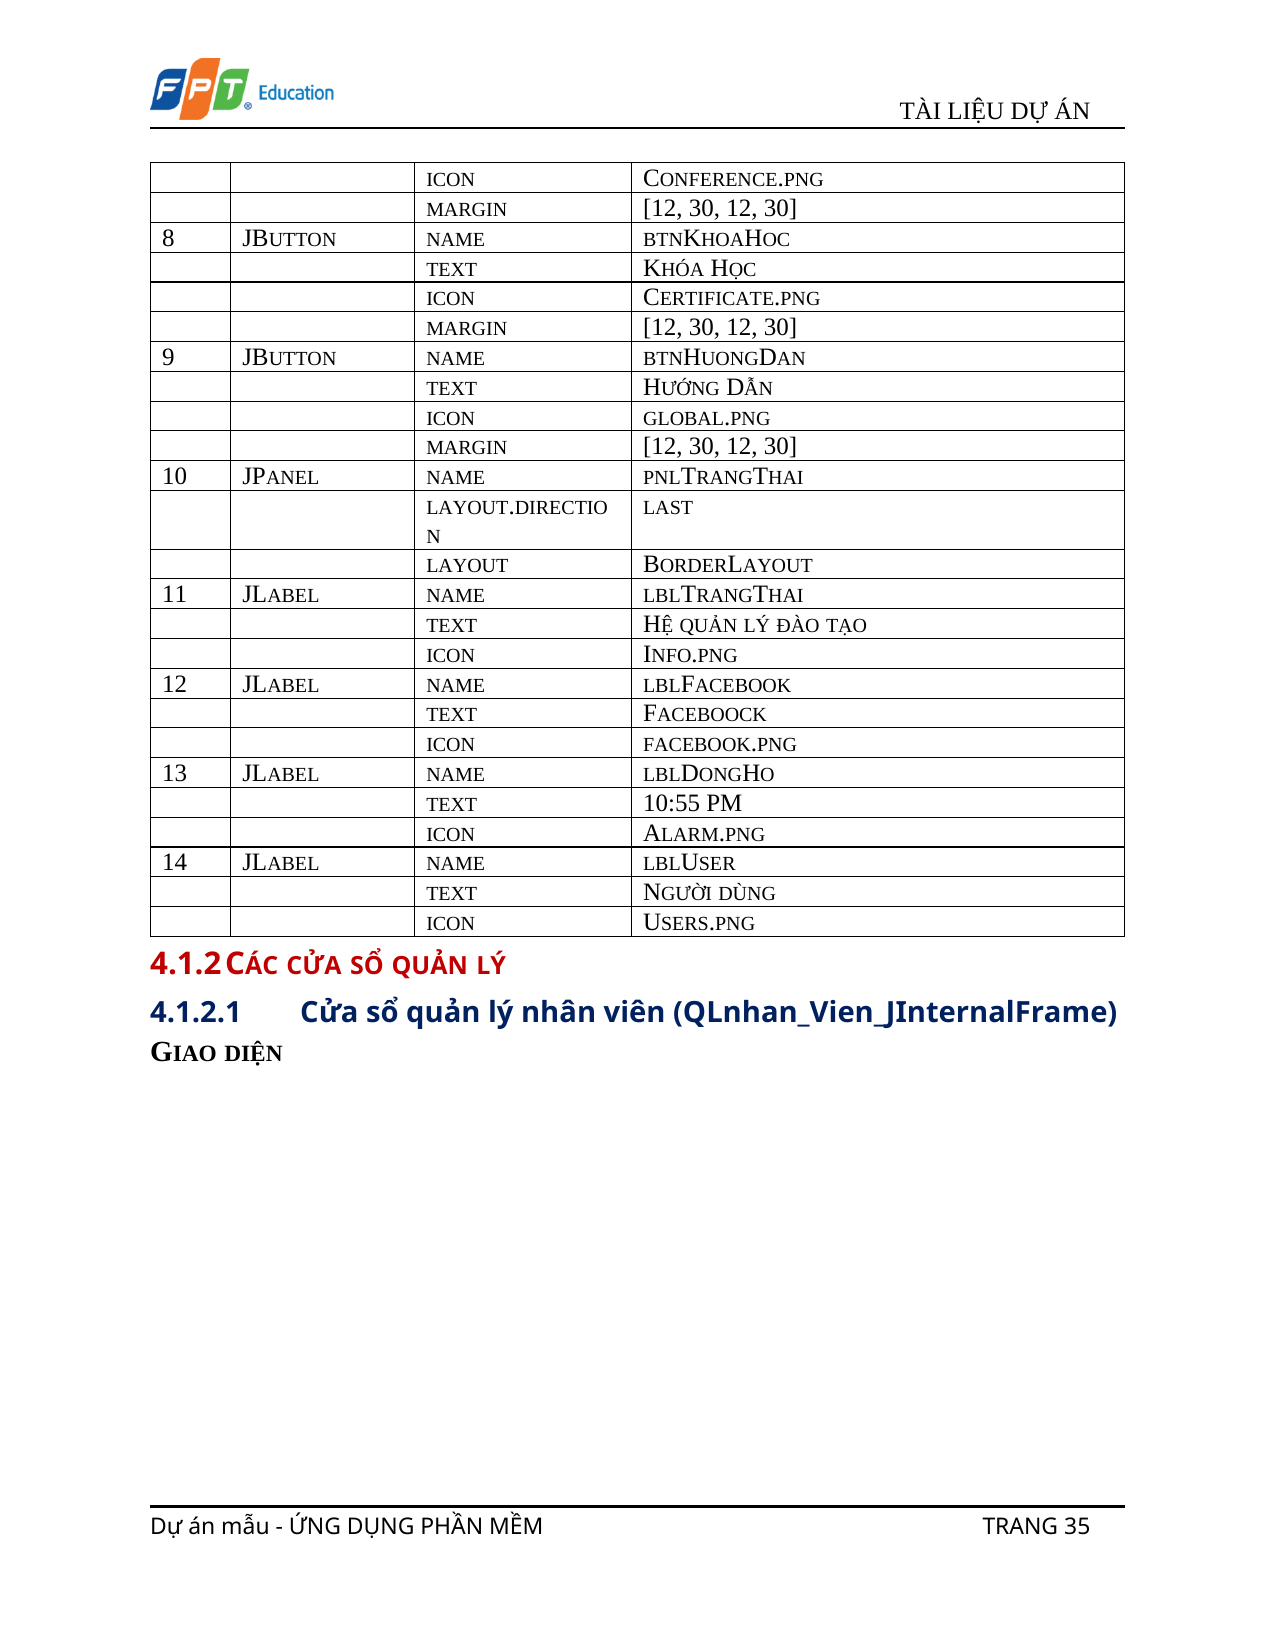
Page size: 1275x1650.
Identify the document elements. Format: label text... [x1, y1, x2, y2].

table_cell layout [415, 550, 631, 578]
table_cell [231, 283, 414, 311]
table_cell [12, 30, 12, 30] [632, 312, 1124, 341]
table_cell 13 [151, 758, 230, 787]
table_cell 11 [151, 579, 230, 608]
table_cell name [415, 461, 631, 490]
table_cell Conference.png [632, 163, 1124, 192]
table_cell [151, 491, 230, 548]
table_cell text [415, 877, 631, 906]
table_cell 10 [151, 461, 230, 490]
table_cell [231, 699, 414, 727]
table_cell [151, 818, 230, 846]
table_cell layout.direction [415, 491, 631, 548]
table_cell icon [415, 818, 631, 846]
table_cell Alarm.png [632, 818, 1124, 846]
table_cell Hệ quản lý đào tạo [632, 609, 1124, 638]
table_cell text [415, 372, 631, 401]
table_cell JPanel [231, 461, 414, 490]
table_cell [231, 402, 414, 430]
table_cell Users.png [632, 907, 1124, 936]
table_cell [151, 877, 230, 906]
table_cell pnlTrangThai [632, 461, 1124, 490]
table_cell [151, 193, 230, 222]
table_cell margin [415, 312, 631, 341]
table_cell [151, 372, 230, 401]
table_cell icon [415, 639, 631, 668]
table_cell 14 [151, 848, 230, 876]
table_cell name [415, 342, 631, 371]
table_cell [151, 283, 230, 311]
table_cell Khóa Học [632, 253, 1124, 281]
table_cell name [415, 848, 631, 876]
table_cell [231, 907, 414, 936]
table_cell btnHuongDan [632, 342, 1124, 371]
table_cell global.png [632, 402, 1124, 430]
table_cell last [632, 491, 1124, 548]
table_cell name [415, 579, 631, 608]
table_cell lblDongHo [632, 758, 1124, 787]
table_cell JLabel [231, 848, 414, 876]
table_cell 9 [151, 342, 230, 371]
table_cell [151, 728, 230, 757]
table_cell text [415, 788, 631, 817]
table_cell [231, 253, 414, 281]
subtitle Các cửa sổ quản lý [150, 941, 1125, 983]
table_cell name [415, 223, 631, 252]
subtitle Cửa sổ quản lý nhân viên (QLnhan_Vien_JInternalFrame) [150, 991, 1125, 1031]
table_cell [231, 431, 414, 460]
table_cell [231, 877, 414, 906]
table_cell Người dùng [632, 877, 1124, 906]
table_cell [151, 639, 230, 668]
table_cell [151, 699, 230, 727]
table_cell [12, 30, 12, 30] [632, 431, 1124, 460]
table_cell icon [415, 728, 631, 757]
table_cell [231, 163, 414, 192]
table_cell [231, 788, 414, 817]
table_cell [151, 907, 230, 936]
table_cell margin [415, 193, 631, 222]
table_cell [151, 550, 230, 578]
table_cell [231, 639, 414, 668]
table_cell text [415, 609, 631, 638]
picture [150, 58, 336, 120]
table_cell [231, 728, 414, 757]
table_cell JLabel [231, 579, 414, 608]
table_cell [151, 312, 230, 341]
table_cell [151, 431, 230, 460]
table_cell [231, 491, 414, 548]
table_cell [231, 550, 414, 578]
table_cell Certificate.png [632, 283, 1124, 311]
table_cell [151, 163, 230, 192]
table_cell Info.png [632, 639, 1124, 668]
table_cell [231, 609, 414, 638]
table_cell text [415, 253, 631, 281]
table_cell icon [415, 283, 631, 311]
table_cell [151, 402, 230, 430]
table_cell lblFacebook [632, 669, 1124, 697]
table_cell facebook.png [632, 728, 1124, 757]
table_cell [231, 312, 414, 341]
table_cell name [415, 669, 631, 697]
table_cell [231, 193, 414, 222]
table_cell [231, 372, 414, 401]
table_cell 8 [151, 223, 230, 252]
table_cell [151, 253, 230, 281]
table_cell JLabel [231, 669, 414, 697]
table_cell [231, 818, 414, 846]
table_cell [12, 30, 12, 30] [632, 193, 1124, 222]
table_cell name [415, 758, 631, 787]
table_cell Faceboock [632, 699, 1124, 727]
table_cell 10:55 PM [632, 788, 1124, 817]
table_cell icon [415, 163, 631, 192]
table_cell margin [415, 431, 631, 460]
table_cell BorderLayout [632, 550, 1124, 578]
table_cell btnKhoaHoc [632, 223, 1124, 252]
table_cell JButton [231, 223, 414, 252]
table_cell lblUser [632, 848, 1124, 876]
table_cell text [415, 699, 631, 727]
table_cell JButton [231, 342, 414, 371]
table_cell 12 [151, 669, 230, 697]
table_cell lblTrangThai [632, 579, 1124, 608]
table_cell icon [415, 907, 631, 936]
table_cell Hướng Dẫn [632, 372, 1124, 401]
table_cell [151, 788, 230, 817]
text Giao diện [150, 1034, 1125, 1067]
table_cell icon [415, 402, 631, 430]
table_cell [151, 609, 230, 638]
table_cell JLabel [231, 758, 414, 787]
